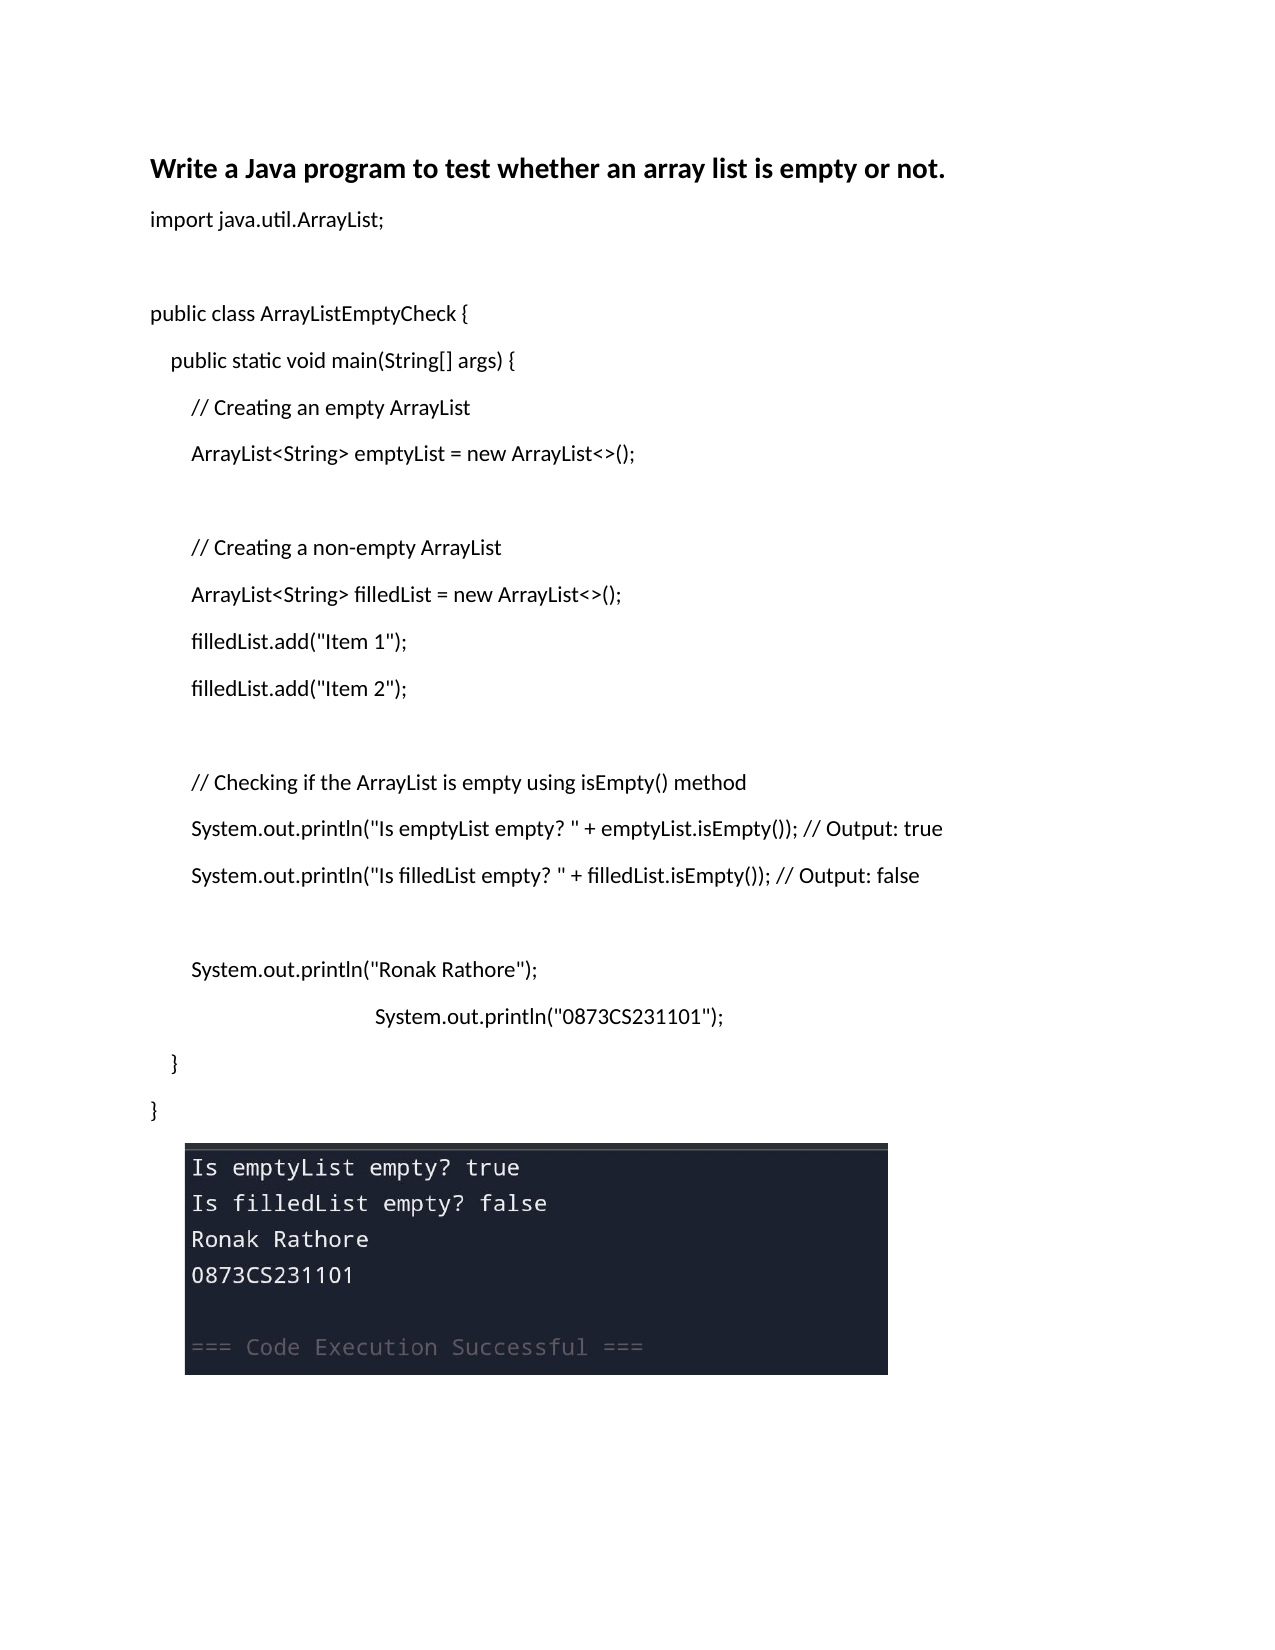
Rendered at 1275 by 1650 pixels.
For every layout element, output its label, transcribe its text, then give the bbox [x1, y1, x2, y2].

text System.out.println("Is filledList empty? " + filledList.isEmpty()); // Output: false [150, 861, 1125, 889]
text ArrayList<String> filledList = new ArrayList<>(); [150, 580, 1125, 608]
text System.out.println("Is emptyList empty? " + emptyList.isEmpty()); // Output: true [150, 814, 1125, 842]
text } [150, 1049, 1125, 1077]
text } [150, 1096, 1125, 1124]
text // Creating a non-empty ArrayList [150, 533, 1125, 561]
text // Checking if the ArrayList is empty using isEmpty() method [150, 768, 1125, 796]
text Write a Java program to test whether an array list is empty or not. [150, 150, 1125, 186]
text public class ArrayListEmptyCheck { [150, 299, 1125, 327]
text filledList.add("Item 2"); [150, 674, 1125, 702]
picture [184, 1143, 888, 1375]
text import java.util.ArrayList; [150, 205, 1125, 233]
text // Creating an empty ArrayList [150, 393, 1125, 421]
text System.out.println("Ronak Rathore"); [150, 955, 1125, 983]
text System.out.println("0873CS231101"); [150, 1002, 1125, 1030]
text public static void main(String[] args) { [150, 346, 1125, 374]
text filledList.add("Item 1"); [150, 627, 1125, 655]
text ArrayList<String> emptyList = new ArrayList<>(); [150, 439, 1125, 467]
